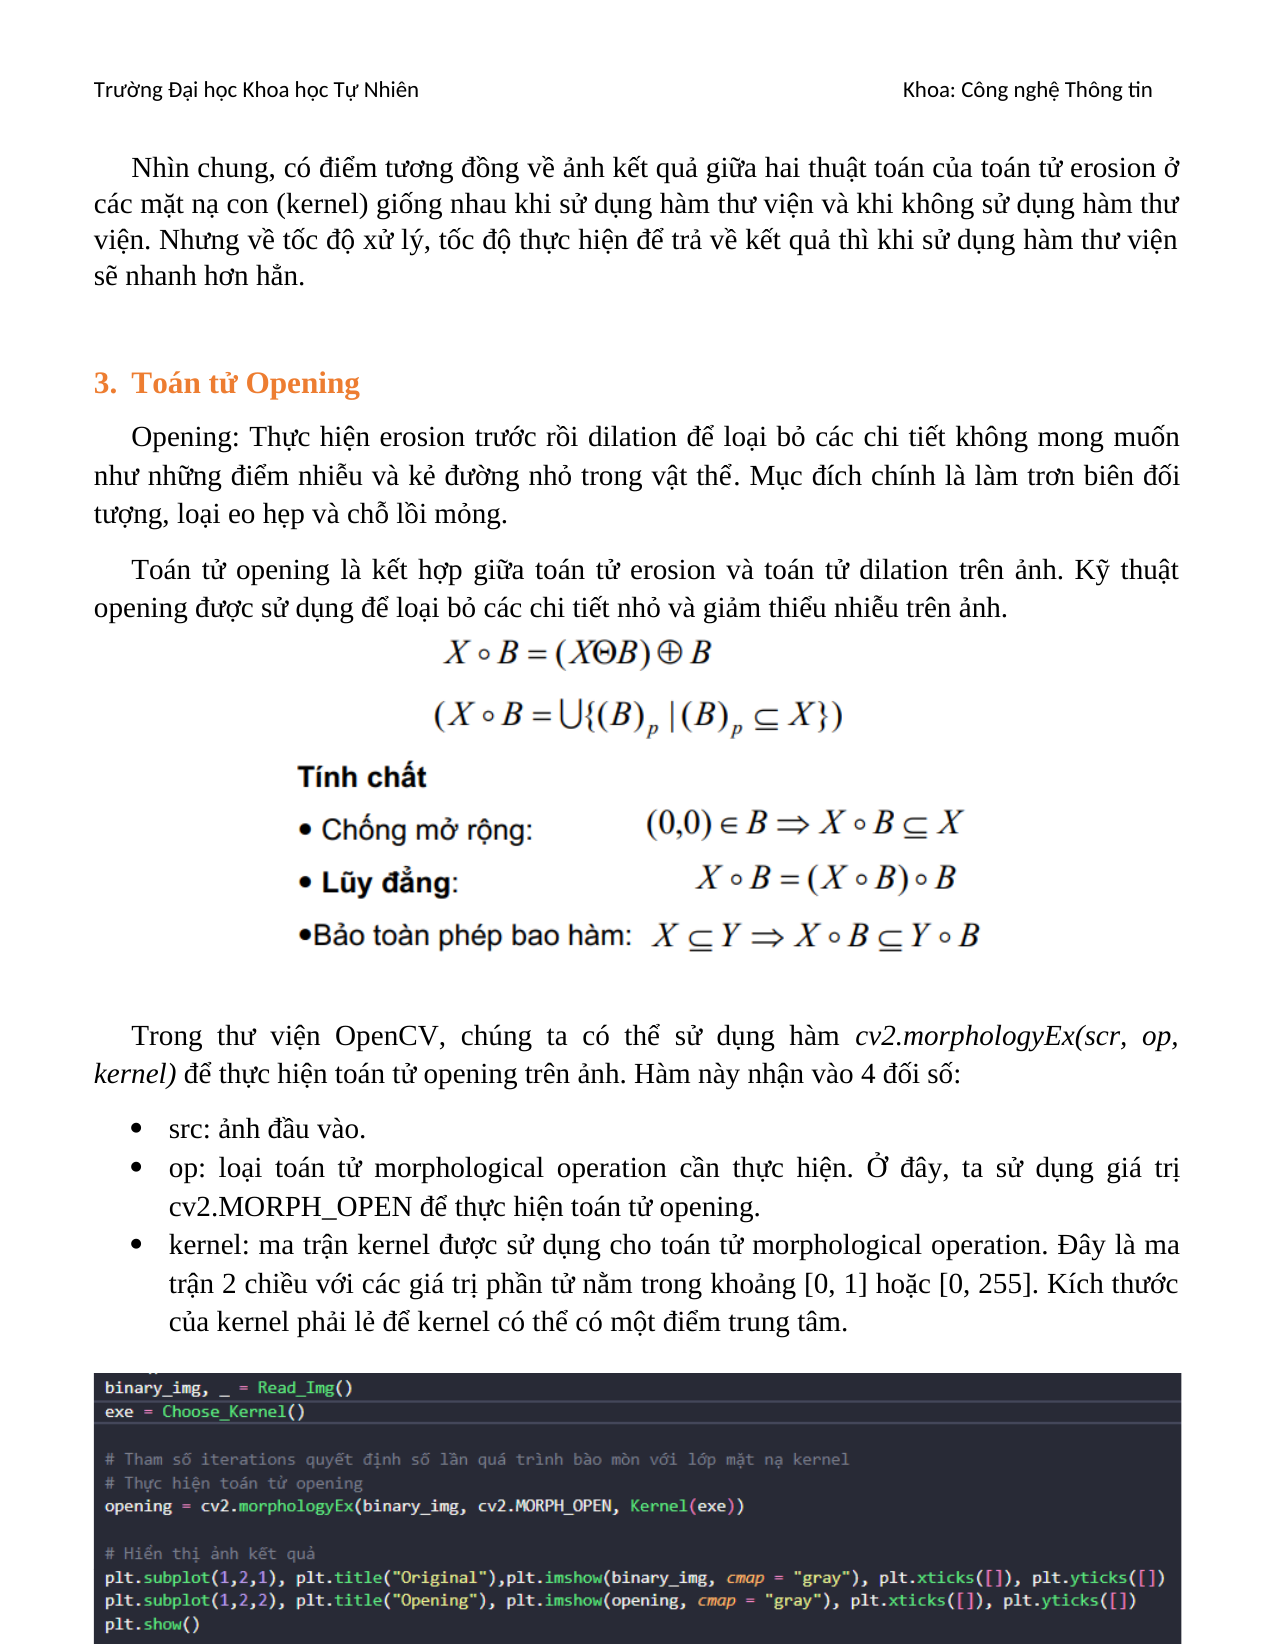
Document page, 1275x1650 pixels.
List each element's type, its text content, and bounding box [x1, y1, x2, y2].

text Nhìn chung, có điểm tương đồng về ảnh kết quả giữa hai thuật toán của toán tử erosion ở các mặt nạ con (kernel) giống nhau khi sử dụng hàm thư viện và khi không sử dụng hàm thư viện. Nhưng về tốc độ xử lý, tốc độ thực hiện để trả về kết quả thì khi sử dụng hàm thư viện sẽ nhanh hơn hẳn. [94, 150, 1181, 292]
text Toán tử opening là kết hợp giữa toán tử erosion và toán tử dilation trên ảnh. Kỹ thuật opening được sử dụng để loại bỏ các chi tiết nhỏ và giảm thiểu nhiễu trên ảnh. [94, 552, 1181, 624]
list kernel: ma trận kernel được sử dụng cho toán tử morphological operation. Đây là ma trận 2 chiều với các giá trị phần tử nằm trong khoảng [0, 1] hoặc [0, 255]. Kích thước của kernel phải lẻ để kernel có thể có một điểm trung tâm. [131, 1227, 1181, 1338]
text Trong thư viện OpenCV, chúng ta có thể sử dụng hàm cv2.morphologyEx(scr, op, kernel) để thực hiện toán tử opening trên ảnh. Hàm này nhận vào 4 đối số: [94, 1018, 1181, 1090]
picture [281, 752, 994, 969]
text Opening: Thực hiện erosion trước rồi dilation để loại bỏ các chi tiết không mong muốn như những điểm nhiễu và kẻ đường nhỏ trong vật thể. Mục đích chính là làm trơn biên đối tượng, loại eo hẹp và chỗ lồi mỏng. [94, 419, 1181, 530]
picture [423, 632, 852, 744]
list op: loại toán tử morphological operation cần thực hiện. Ở đây, ta sử dụng giá trị cv2.MORPH_OPEN để thực hiện toán tử opening. [131, 1150, 1181, 1222]
list src: ảnh đầu vào. [131, 1111, 1181, 1145]
picture [93, 1373, 1182, 1644]
list Toán tử Opening [94, 364, 1181, 400]
